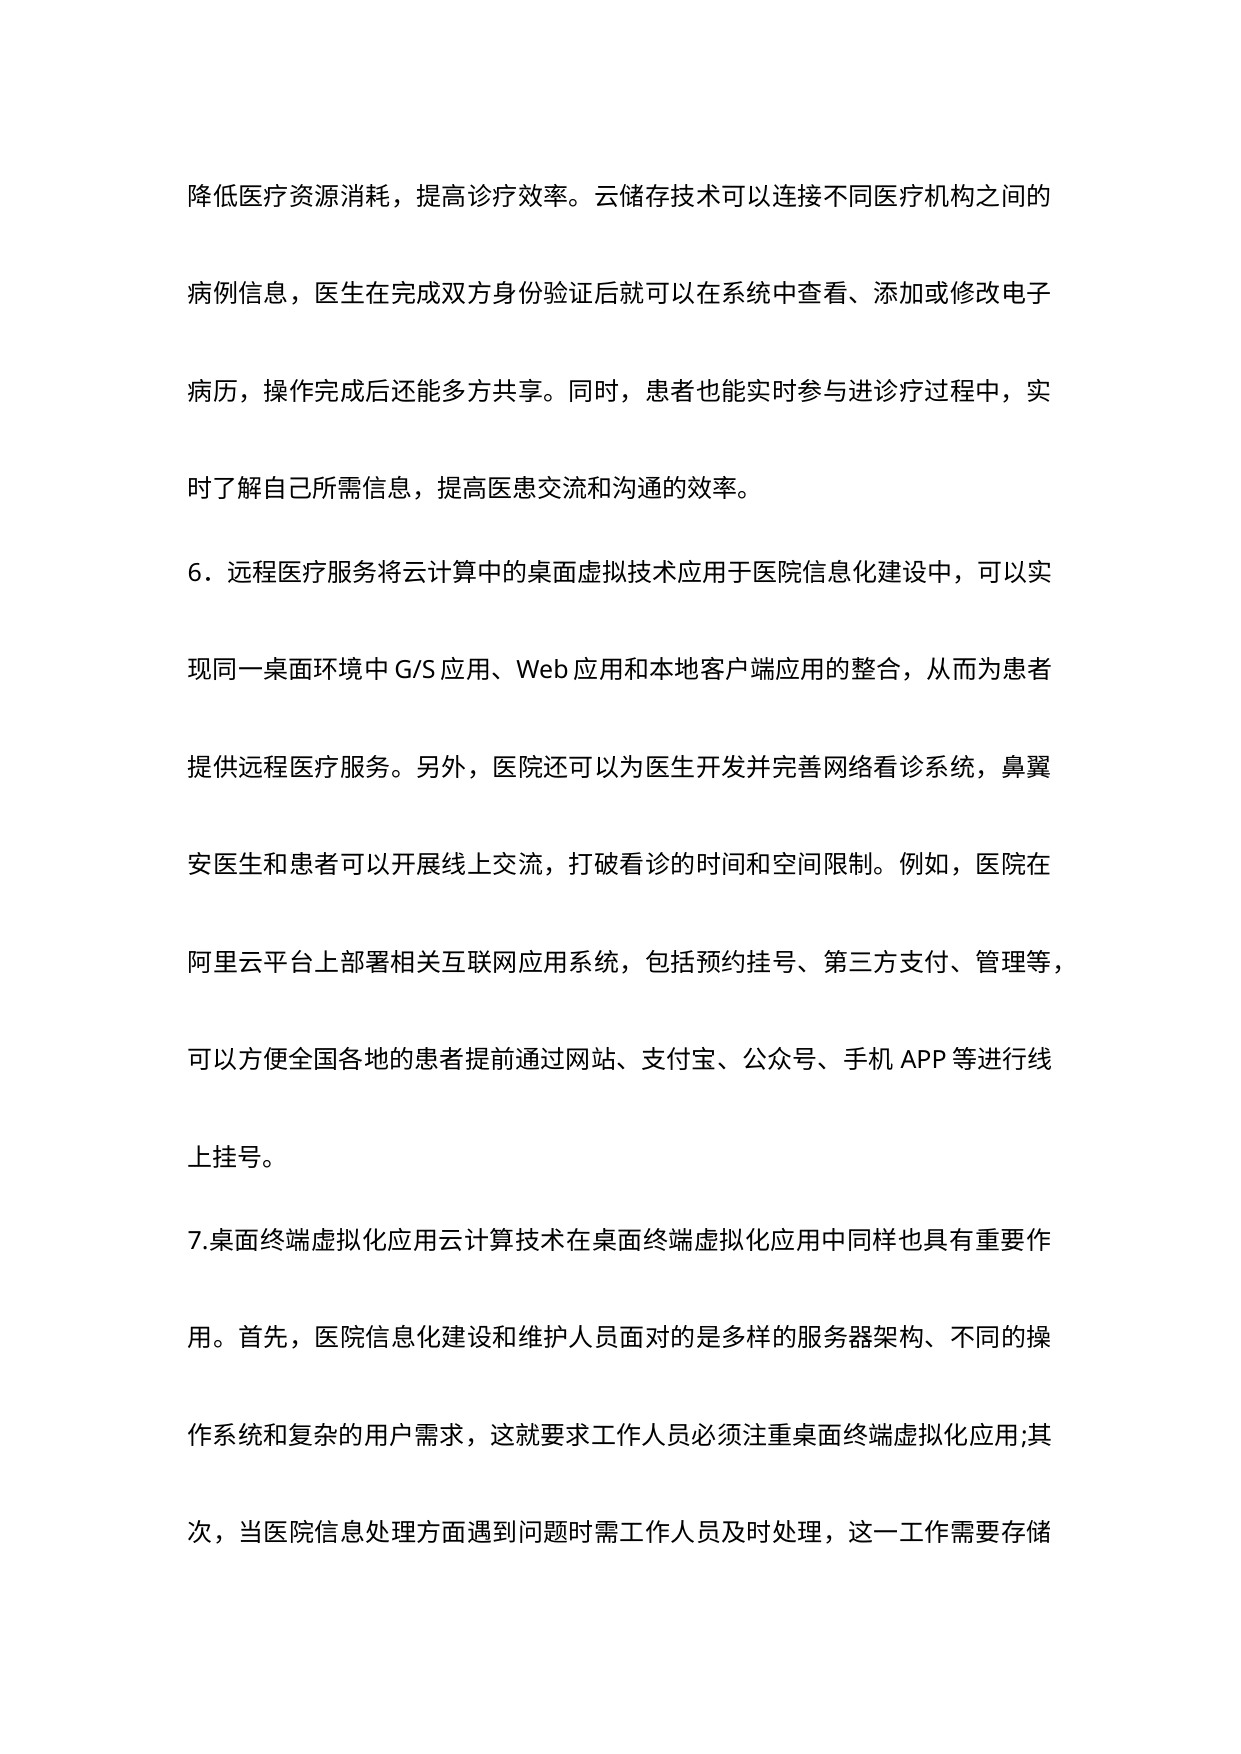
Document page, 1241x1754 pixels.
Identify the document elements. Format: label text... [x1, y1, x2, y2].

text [187, 1206, 1053, 1563]
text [187, 162, 1053, 519]
text 6．远程医疗服务将云计算中的桌面虚拟技术应用于医院信息化建设中，可以实现同一桌面环境中G/S应用、Web应用和本地客户端应用的整合，从而为患者提供远程医疗服务。另外，医院还可以为医生开发并完善网络看诊系统，鼻翼安医生和患者可以开展线上交流，打破看诊的时间和空间限制。例如，医院在阿里云平台上部署相关互联网应用系统，包括预约挂号、第三方支付、管理等，可以方便全国各地的患者提前通过网站、支付宝、公众号、手机APP等进行线上挂号。 [187, 538, 1053, 1188]
